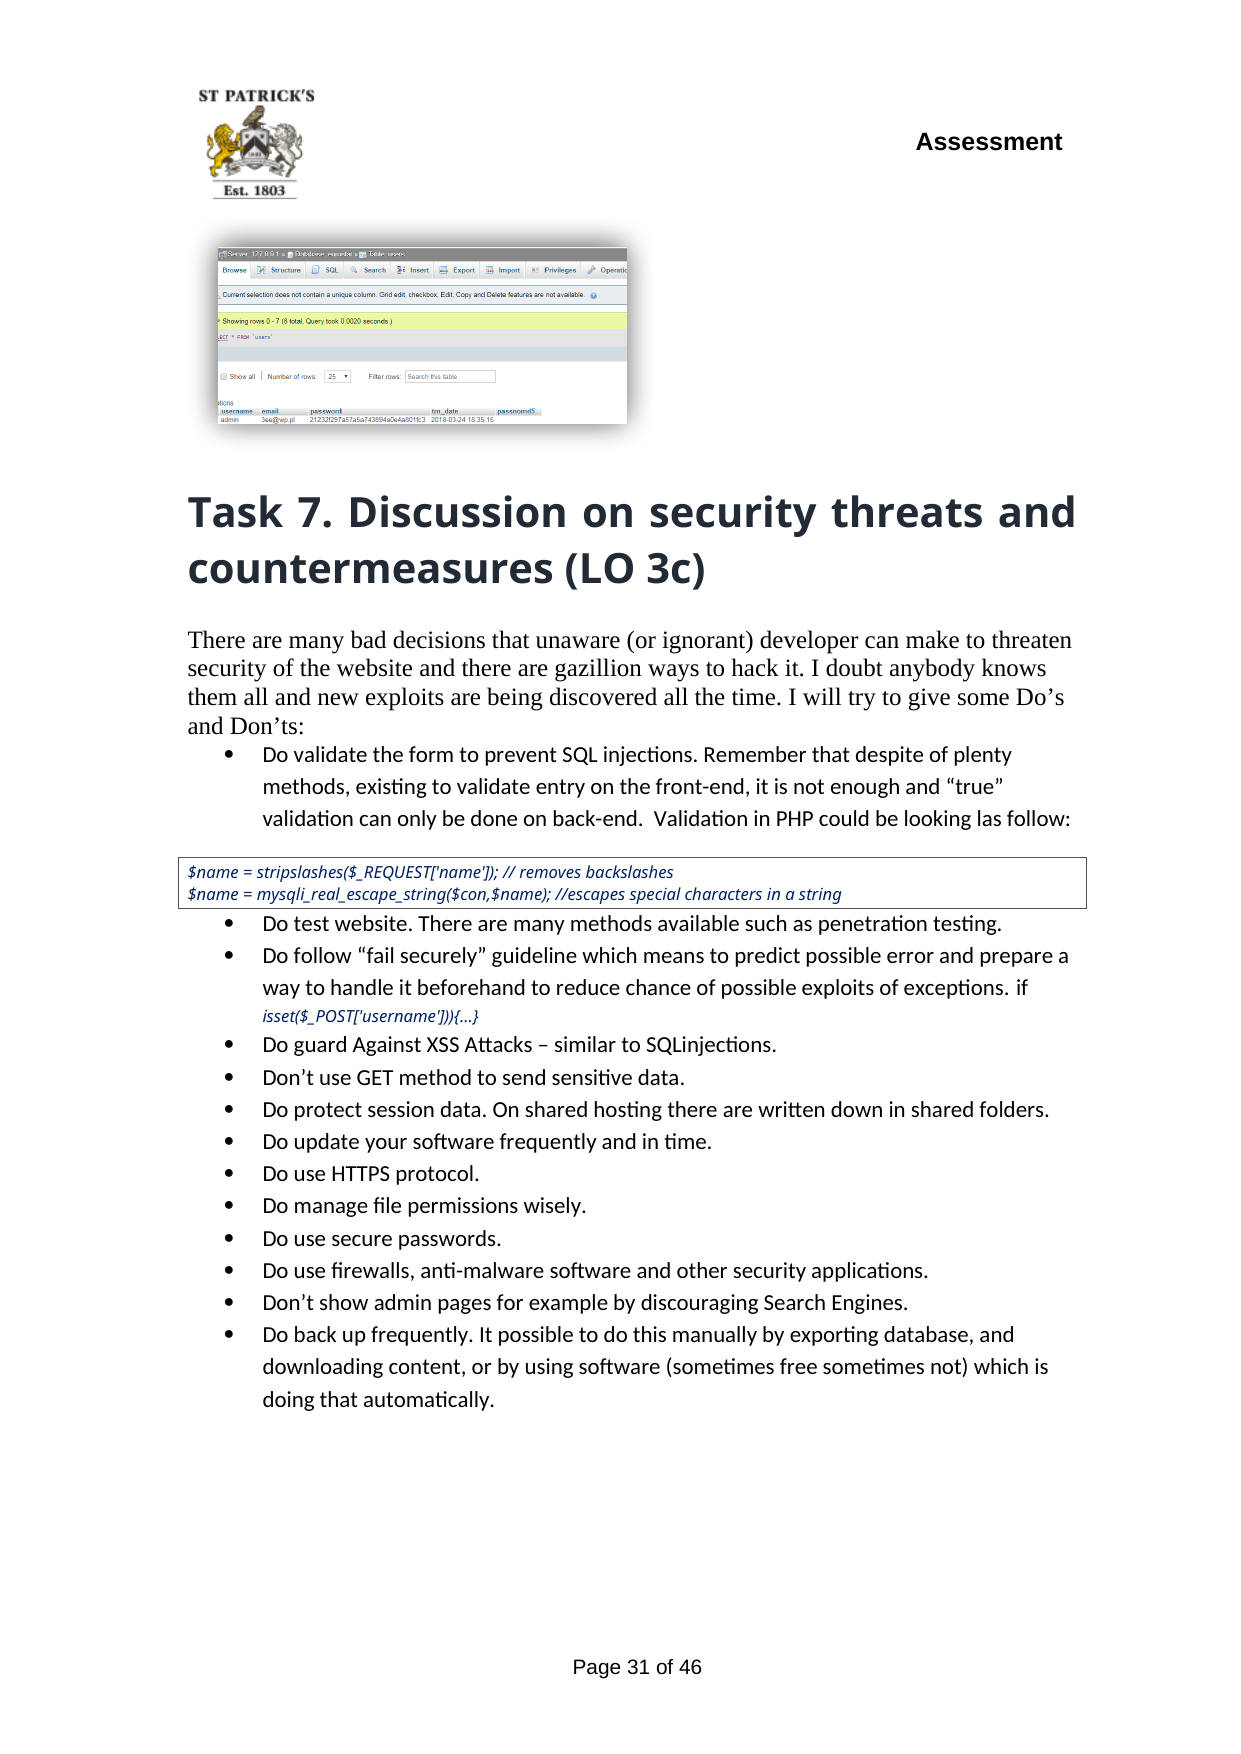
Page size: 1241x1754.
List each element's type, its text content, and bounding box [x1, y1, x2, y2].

list Do guard Against XSS Attacks – similar to SQLinjections. [225, 1031, 1078, 1059]
list Do back up frequently. It possible to do this manually by exporting database, and downloading content, or by using software (sometimes free sometimes not) which is doing that automatically. [225, 1320, 1078, 1413]
list Do use firewalls, anti-malware software and other security applications. [225, 1256, 1078, 1284]
list Do update your software frequently and in time. [225, 1127, 1078, 1155]
picture [218, 247, 627, 424]
list Do use HTTPS protocol. [225, 1159, 1078, 1187]
text There are many bad decisions that unaware (or ignorant) developer can make to threaten security of the website and there are gazillion ways to hack it. I doubt anybody knows them all and new exploits are being discovered all the time. I will try to give some Do’s and Don’ts: [187, 625, 1078, 740]
list Do validate the form to prevent SQL injections. Remember that despite of plenty methods, existing to validate entry on the front-end, it is not enough and “true” validation can only be done on back-end. Validation in PHP could be looking las follow: [225, 740, 1078, 832]
list Do test website. There are many methods available such as penetration testing. [225, 909, 1078, 937]
list Don’t use GET method to send sensitive data. [225, 1063, 1078, 1091]
subtitle Task 7. Discussion on security threats and countermeasures (LO 3c) [187, 482, 1078, 596]
list Do manage file permissions wisely. [225, 1192, 1078, 1219]
text $name = mysqli_real_escape_string($con,$name); //escapes special characters in a string [179, 880, 1086, 908]
picture [187, 75, 331, 216]
list Don’t show admin pages for example by discouraging Search Engines. [225, 1288, 1078, 1316]
text $name = stripslashes($_REQUEST['name']); // removes backslashes [179, 858, 1086, 880]
list Do follow “fail securely” guideline which means to predict possible error and prepare a way to handle it beforehand to reduce chance of possible exploits of exceptions. if isset($_POST['username'])){…} [225, 941, 1078, 1027]
list Do protect session data. On shared hosting there are written down in shared folders. [225, 1095, 1078, 1123]
list Do use secure passwords. [225, 1224, 1078, 1252]
